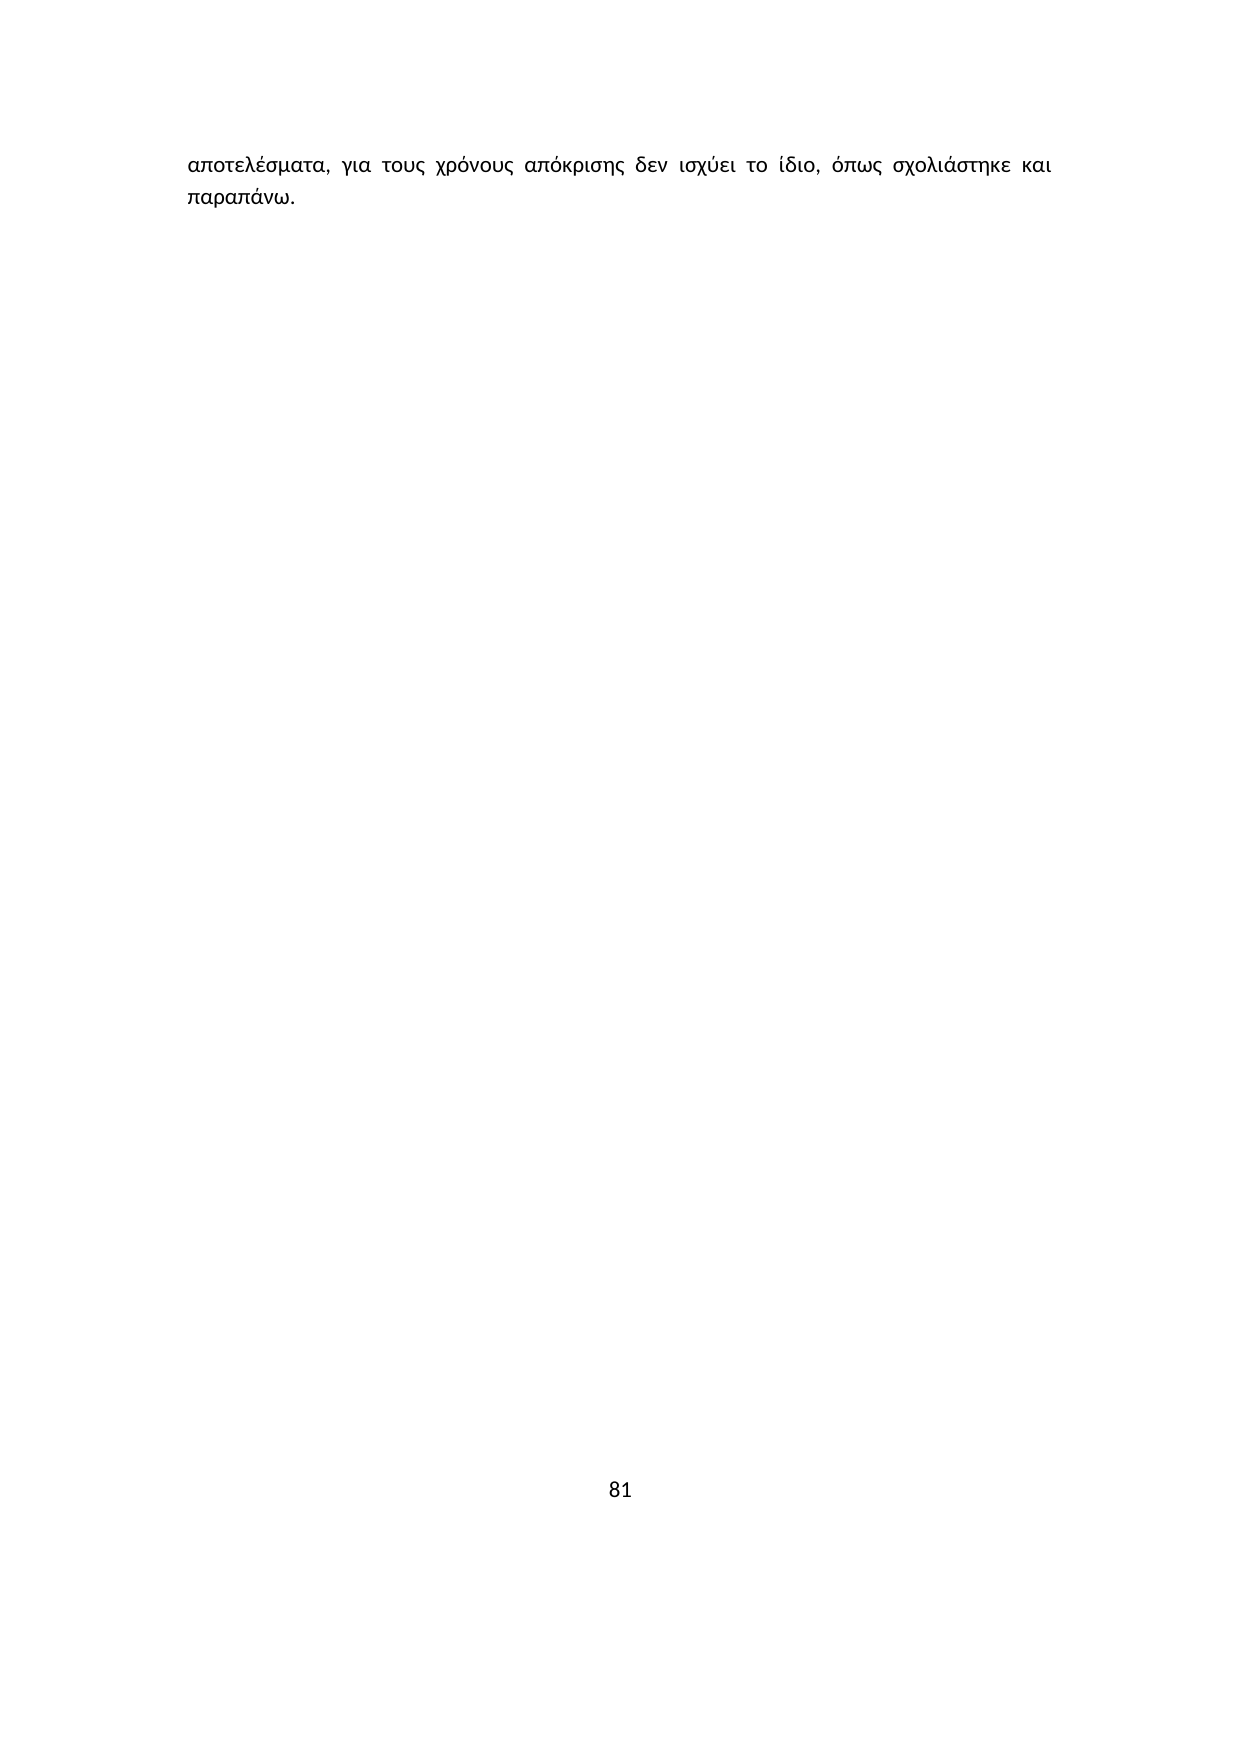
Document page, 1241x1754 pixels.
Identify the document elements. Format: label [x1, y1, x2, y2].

text [187, 150, 1053, 210]
